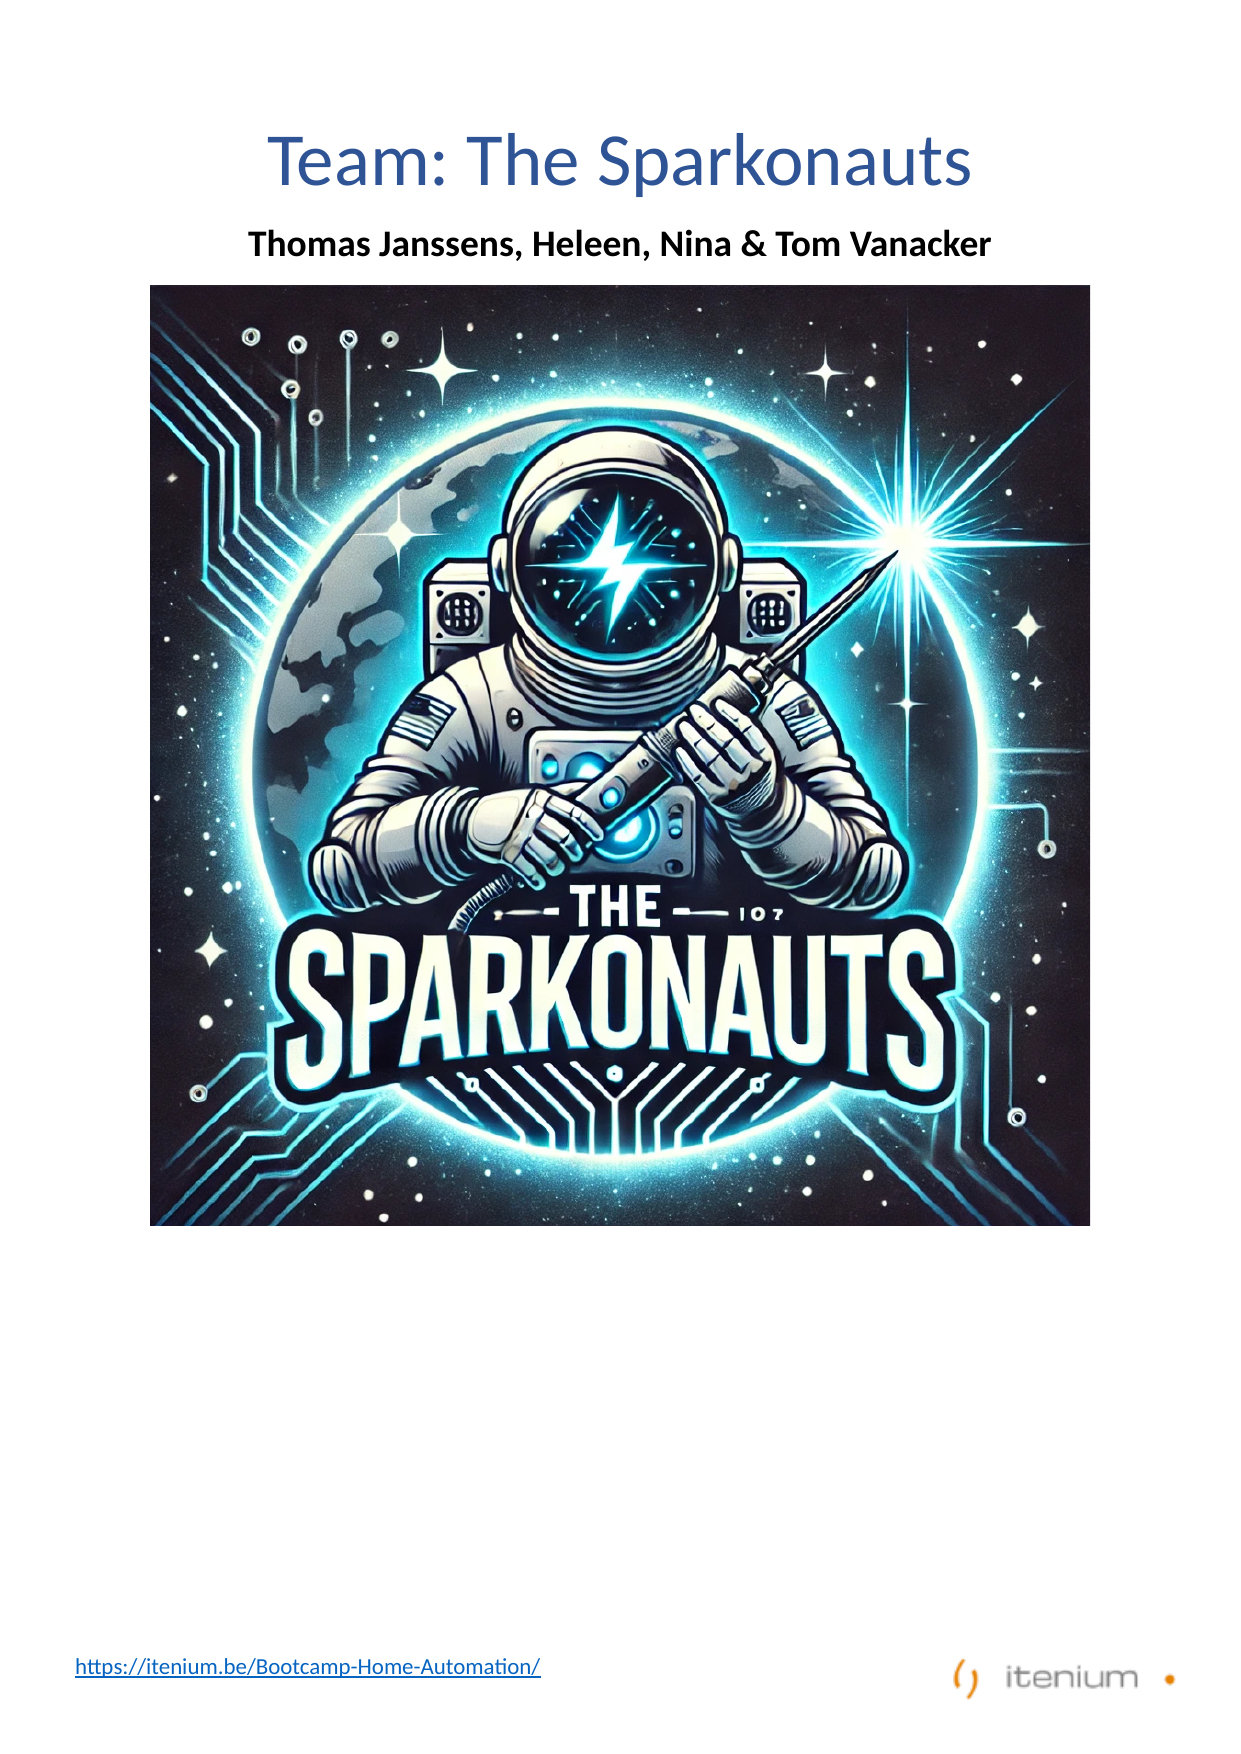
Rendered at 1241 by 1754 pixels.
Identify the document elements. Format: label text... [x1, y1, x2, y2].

subtitle Team: The Sparkonauts [75, 112, 1165, 204]
picture [952, 1655, 1177, 1703]
picture [150, 285, 1091, 1226]
text Thomas Janssens, Heleen, Nina & Tom Vanacker [75, 220, 1165, 266]
